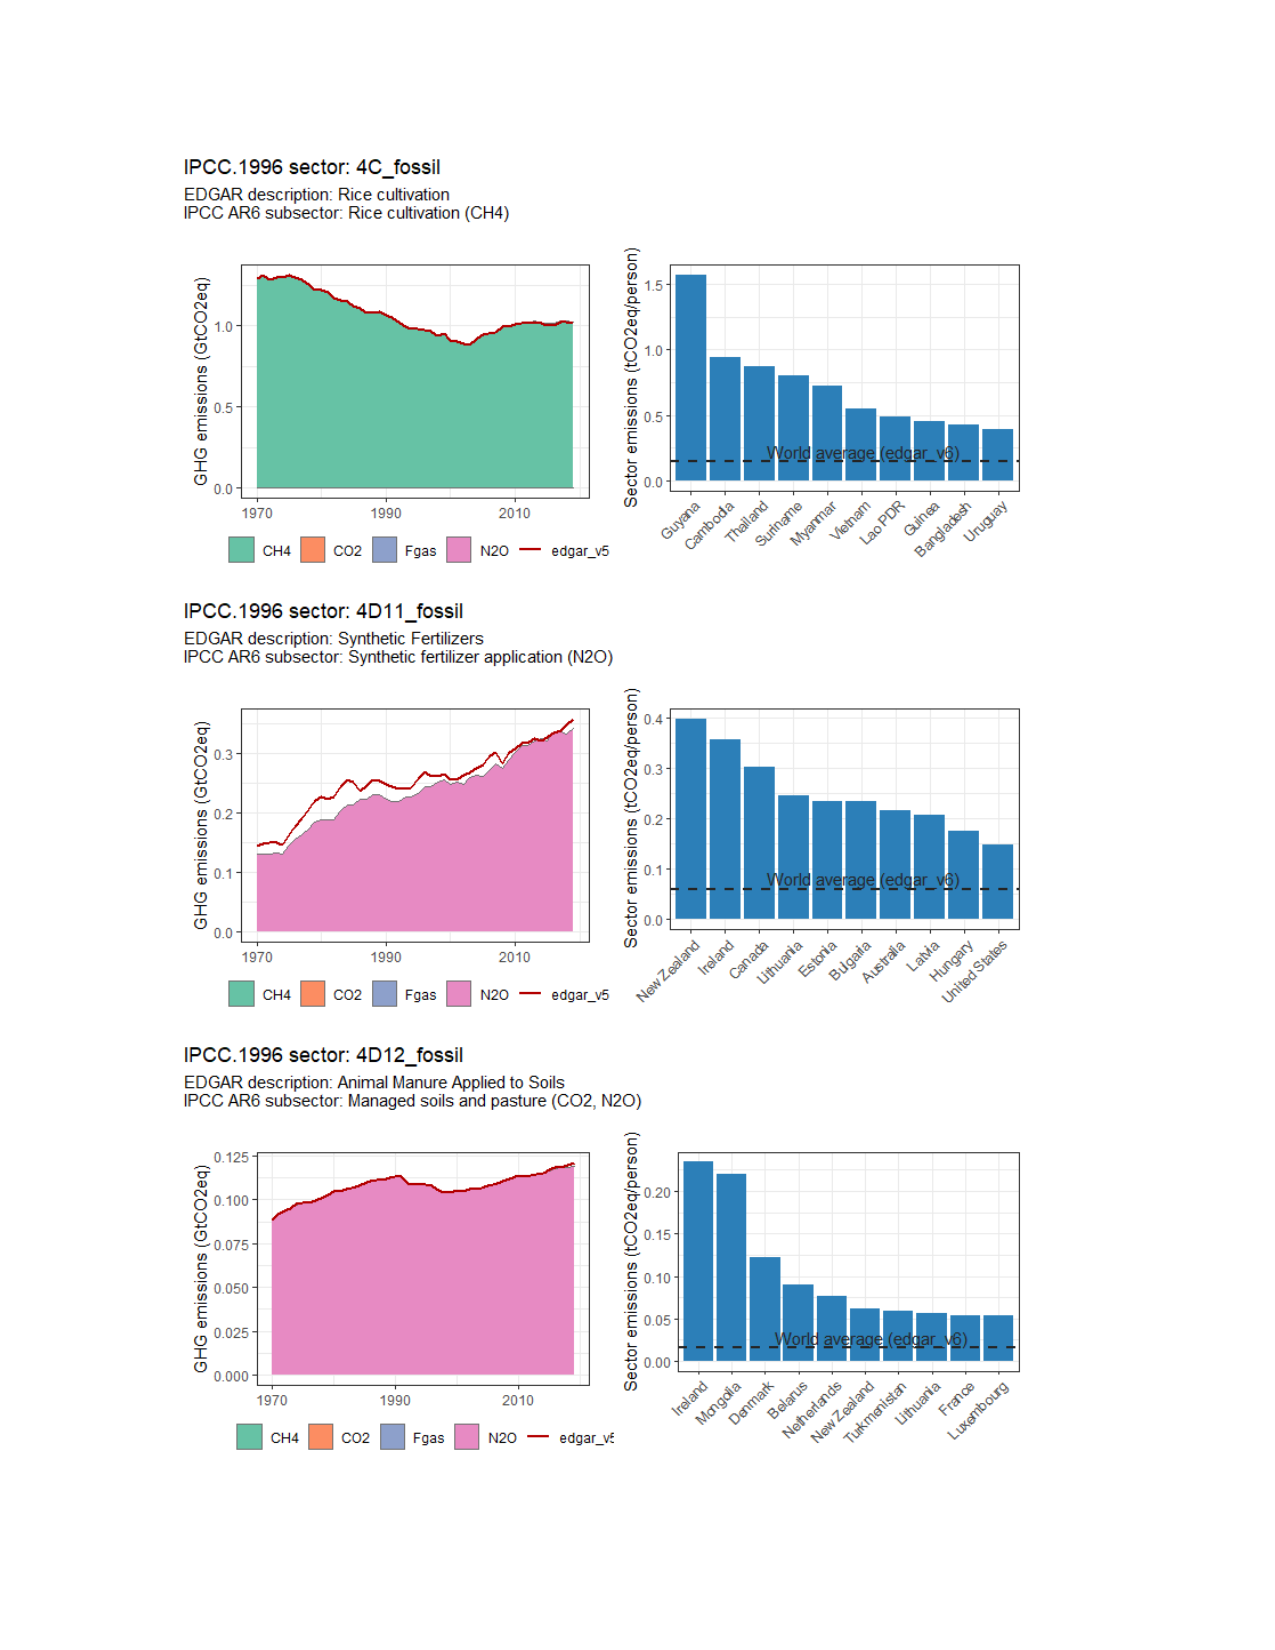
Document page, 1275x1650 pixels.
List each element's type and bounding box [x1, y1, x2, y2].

picture [168, 150, 1044, 588]
picture [168, 1037, 1044, 1475]
picture [168, 593, 1044, 1032]
